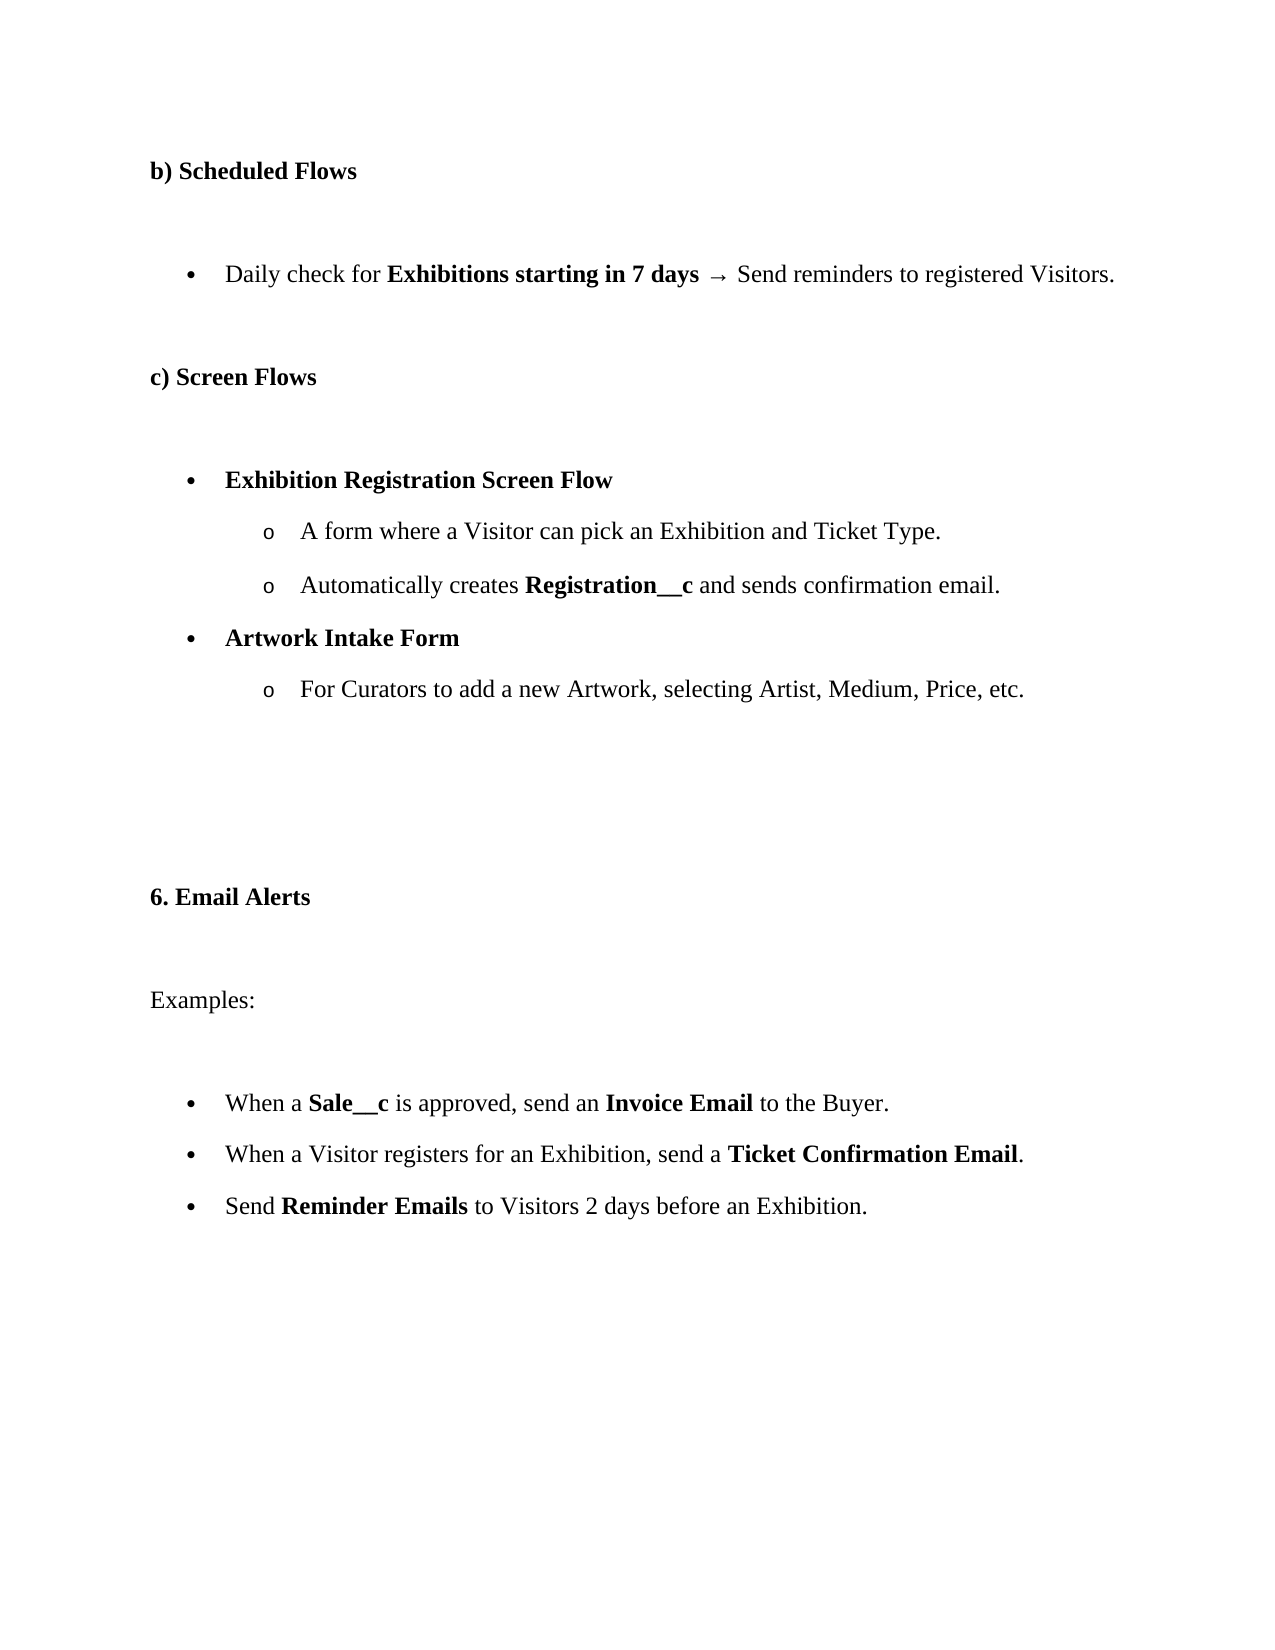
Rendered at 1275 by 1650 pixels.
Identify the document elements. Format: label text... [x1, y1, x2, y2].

list Exhibition Registration Screen Flow [187, 465, 1131, 493]
list A form where a Visitor can pick an Exhibition and Ticket Type. [262, 516, 1131, 546]
list For Curators to add a new Artwork, selecting Artist, Medium, Price, etc. [262, 674, 1131, 704]
list Daily check for Exhibitions starting in 7 days → Send reminders to registered Visitors. [187, 259, 1131, 288]
subtitle b) Scheduled Flows [150, 156, 1131, 185]
subtitle c) Screen Flows [150, 362, 1131, 391]
text Examples: [150, 985, 1131, 1014]
subtitle 6. Email Alerts [150, 882, 1131, 911]
list Artwork Intake Form [187, 623, 1131, 652]
list When a Sale__c is approved, send an Invoice Email to the Buyer. [187, 1088, 1131, 1117]
list Send Reminder Emails to Visitors 2 days before an Exhibition. [187, 1191, 1131, 1220]
list Automatically creates Registration__c and sends confirmation email. [262, 570, 1131, 599]
list When a Visitor registers for an Exhibition, send a Ticket Confirmation Email. [187, 1139, 1131, 1168]
